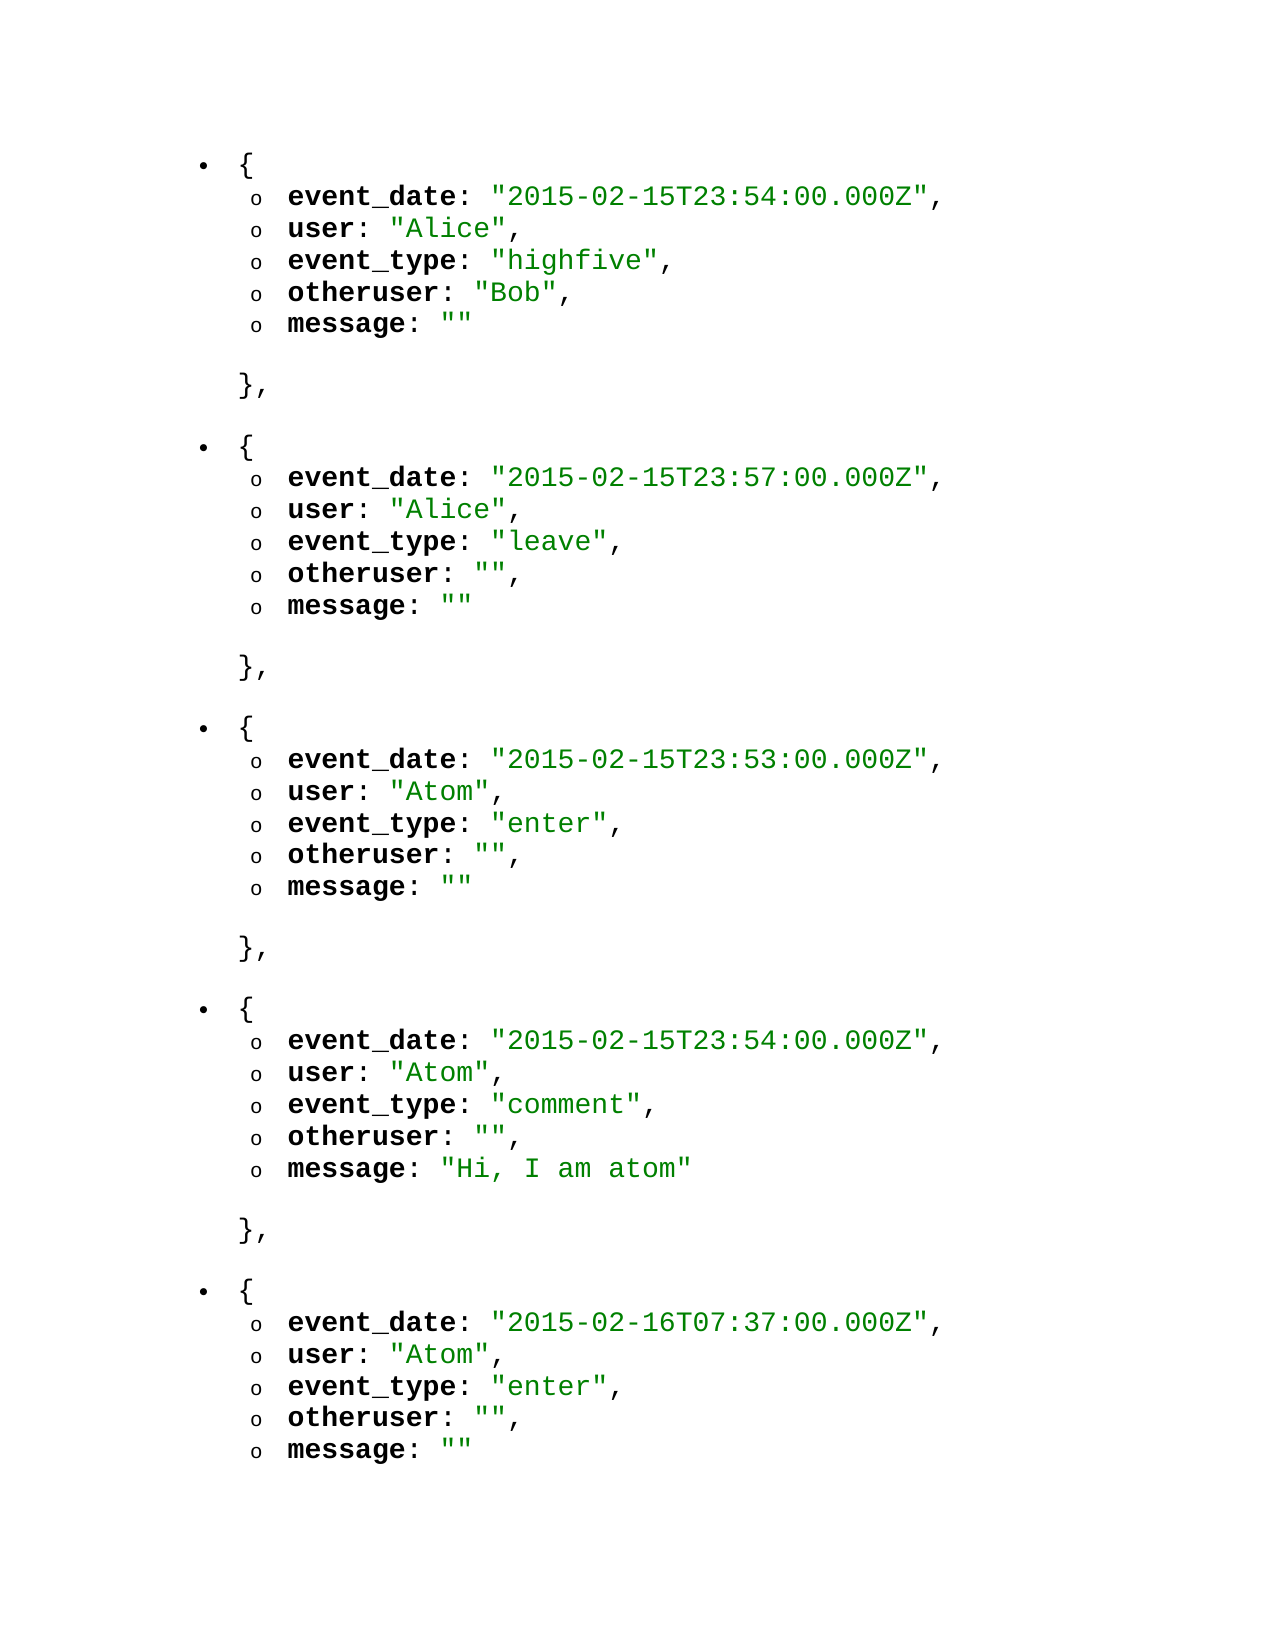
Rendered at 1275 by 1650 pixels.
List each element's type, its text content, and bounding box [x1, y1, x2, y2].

list event_date: "2015-02-15T23:54:00.000Z", [250, 182, 1087, 214]
list event_type: "highfive", [250, 246, 1087, 277]
list event_date: "2015-02-16T07:37:00.000Z", [250, 1308, 1087, 1339]
list message: "" [250, 591, 1087, 623]
list event_date: "2015-02-15T23:57:00.000Z", [250, 463, 1087, 495]
list message: "" [250, 309, 1087, 341]
list { [200, 994, 1087, 1026]
list { [200, 431, 1087, 463]
list { [200, 150, 1087, 182]
list otheruser: "", [250, 559, 1087, 591]
list { [200, 713, 1087, 745]
list user: "Alice", [250, 495, 1087, 527]
list user: "Alice", [250, 214, 1087, 246]
list { [200, 1276, 1087, 1308]
list event_type: "comment", [250, 1090, 1087, 1122]
list otheruser: "", [250, 1403, 1087, 1435]
list user: "Atom", [250, 1058, 1087, 1090]
list event_date: "2015-02-15T23:53:00.000Z", [250, 745, 1087, 777]
list user: "Atom", [250, 1339, 1087, 1371]
text }, [237, 1215, 1087, 1247]
text }, [237, 370, 1087, 402]
list event_type: "enter", [250, 808, 1087, 840]
list user: "Atom", [250, 777, 1087, 808]
list message: "" [250, 1435, 1087, 1467]
list otheruser: "", [250, 840, 1087, 872]
text }, [237, 652, 1087, 684]
text }, [237, 933, 1087, 965]
list message: "Hi, I am atom" [250, 1154, 1087, 1186]
list event_date: "2015-02-15T23:54:00.000Z", [250, 1026, 1087, 1058]
list message: "" [250, 872, 1087, 904]
list otheruser: "", [250, 1122, 1087, 1154]
list event_type: "enter", [250, 1371, 1087, 1403]
list event_type: "leave", [250, 527, 1087, 559]
list otheruser: "Bob", [250, 277, 1087, 309]
